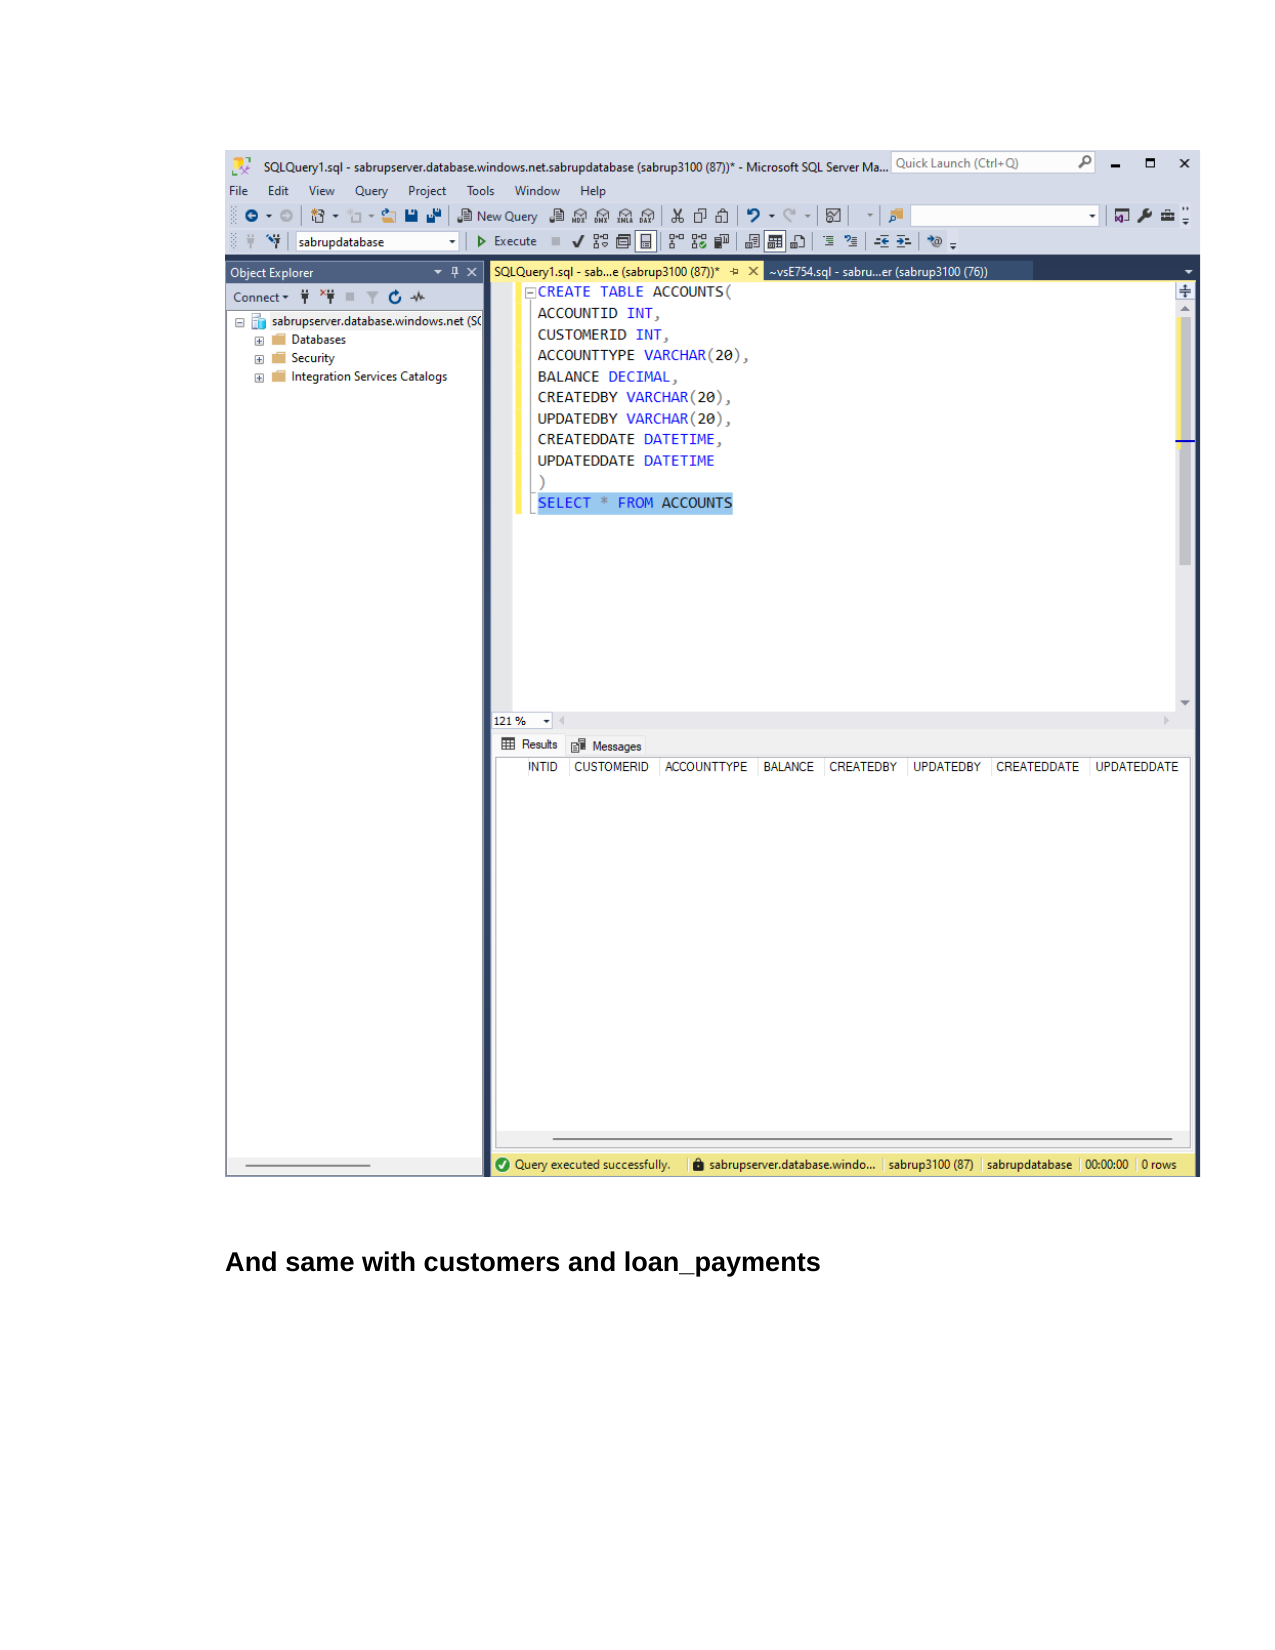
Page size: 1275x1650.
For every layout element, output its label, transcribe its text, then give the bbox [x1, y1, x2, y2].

text And same with customers and loan_payments [225, 1246, 1125, 1277]
picture [225, 150, 1200, 1177]
